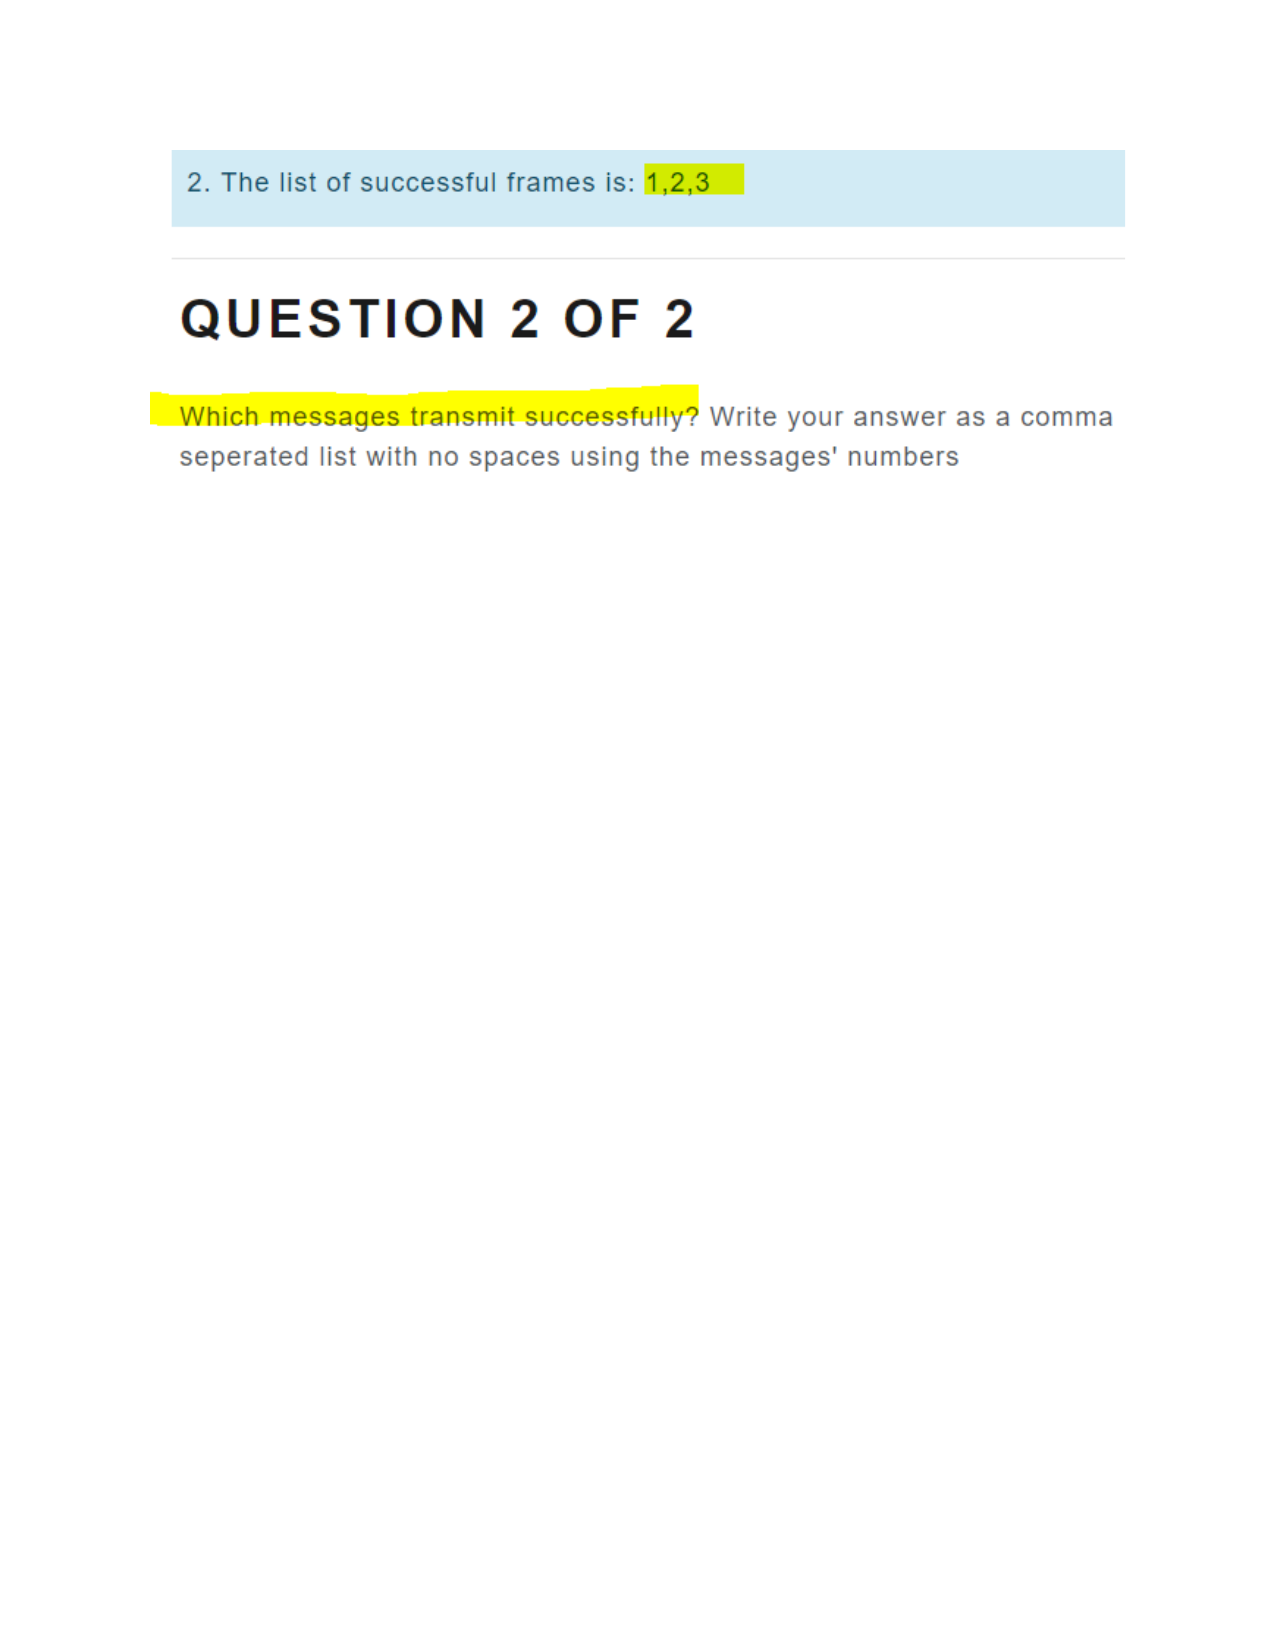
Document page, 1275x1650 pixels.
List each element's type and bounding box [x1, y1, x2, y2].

picture [150, 150, 1125, 488]
